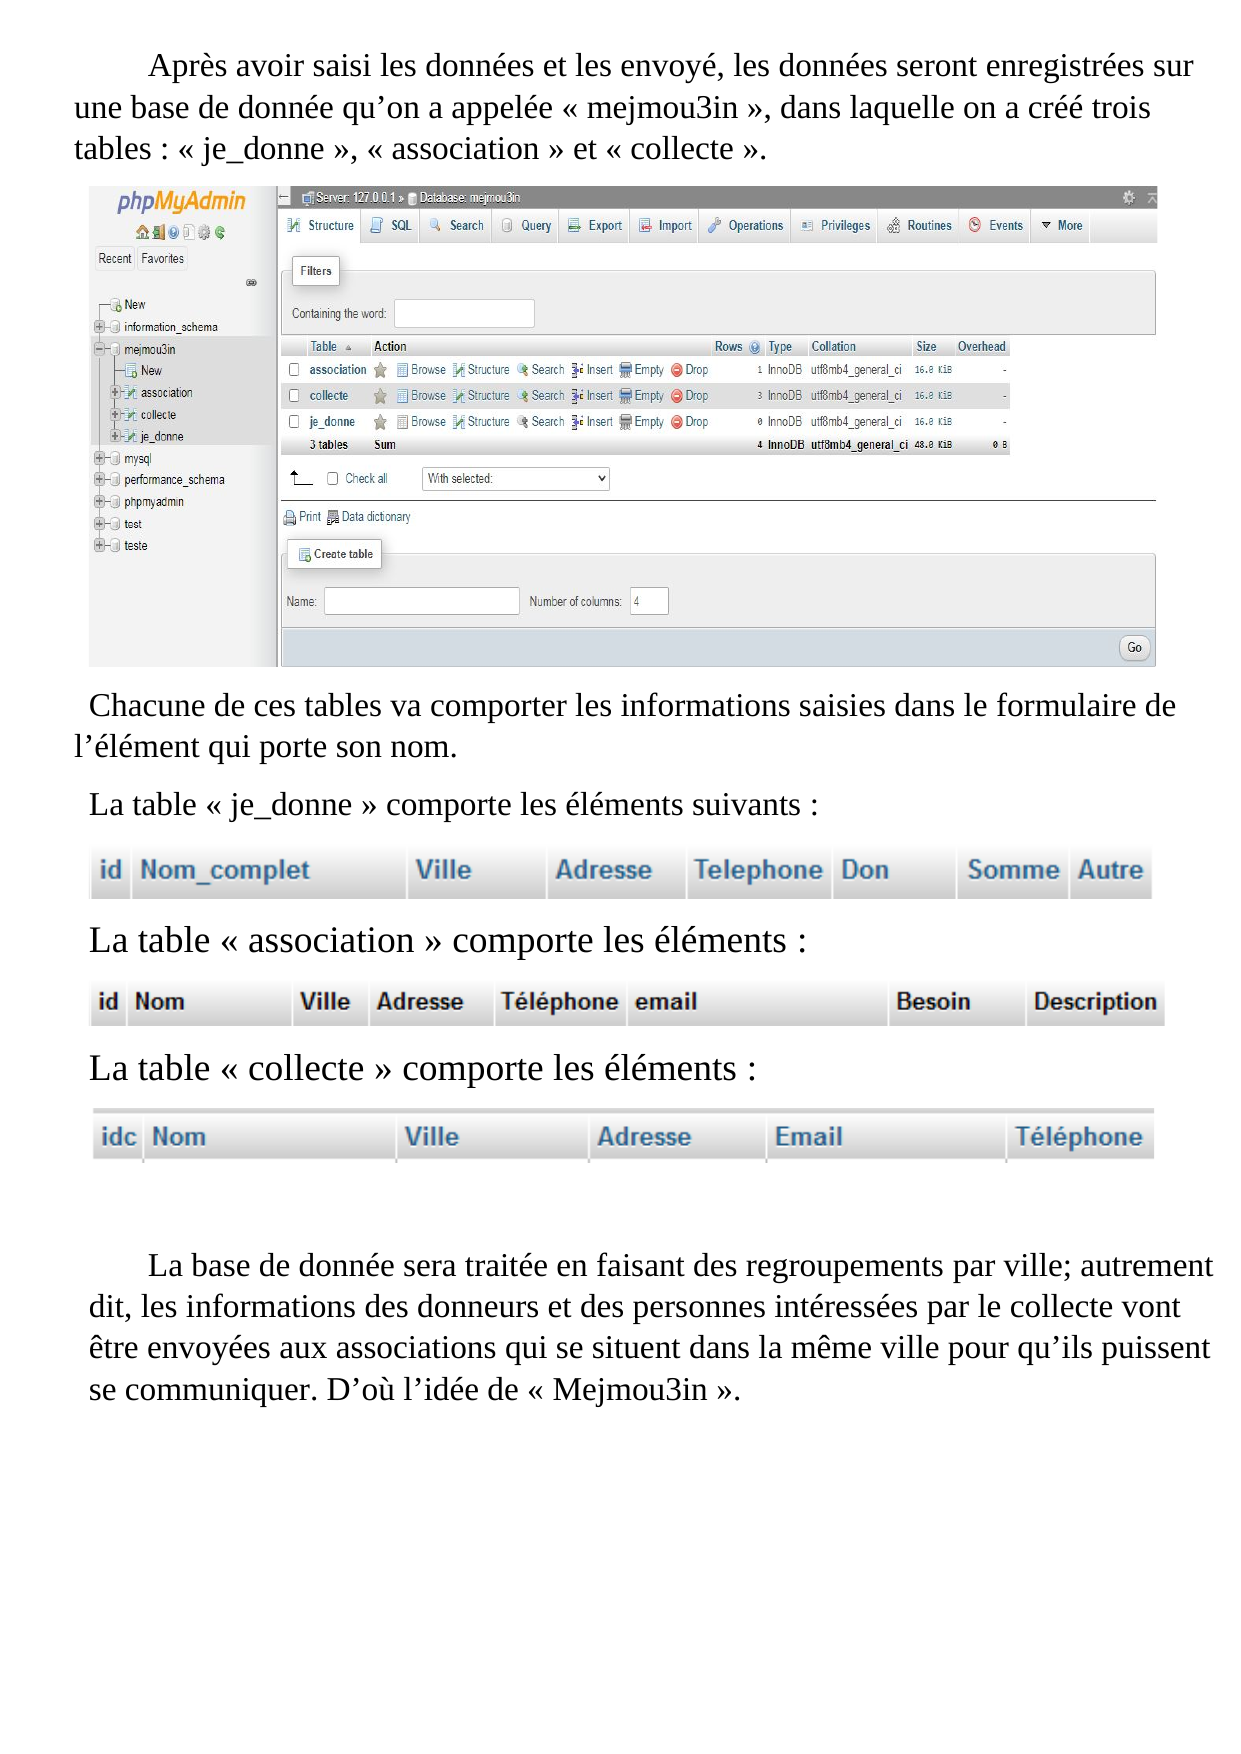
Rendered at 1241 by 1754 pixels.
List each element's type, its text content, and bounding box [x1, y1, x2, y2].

picture [88, 980, 1165, 1026]
text La table « collecte » comporte les éléments : [74, 1045, 1226, 1088]
text La table « association » comporte les éléments : [74, 917, 1226, 961]
text Après avoir saisi les données et les envoyé, les données seront enregistrées sur une base de donnée qu’on a appelée « mejmou3in », dans laquelle on a créé trois tables : « je_donne », « association » et « collecte ». [74, 46, 1226, 167]
text Chacune de ces tables va comporter les informations saisies dans le formulaire de l’élément qui porte son nom. [74, 685, 1226, 765]
text La table « je_donne » comporte les éléments suivants : [74, 784, 1226, 823]
picture [88, 842, 1160, 899]
text La base de donnée sera traitée en faisant des regroupements par ville; autrement dit, les informations des donneurs et des personnes intéressées par le collecte vont être envoyées aux associations qui se situent dans la même ville pour qu’ils puissent se communiquer. D’où l’idée de « Mejmou3in ». [89, 1245, 1226, 1407]
picture [88, 186, 1158, 667]
picture [88, 1108, 1155, 1163]
